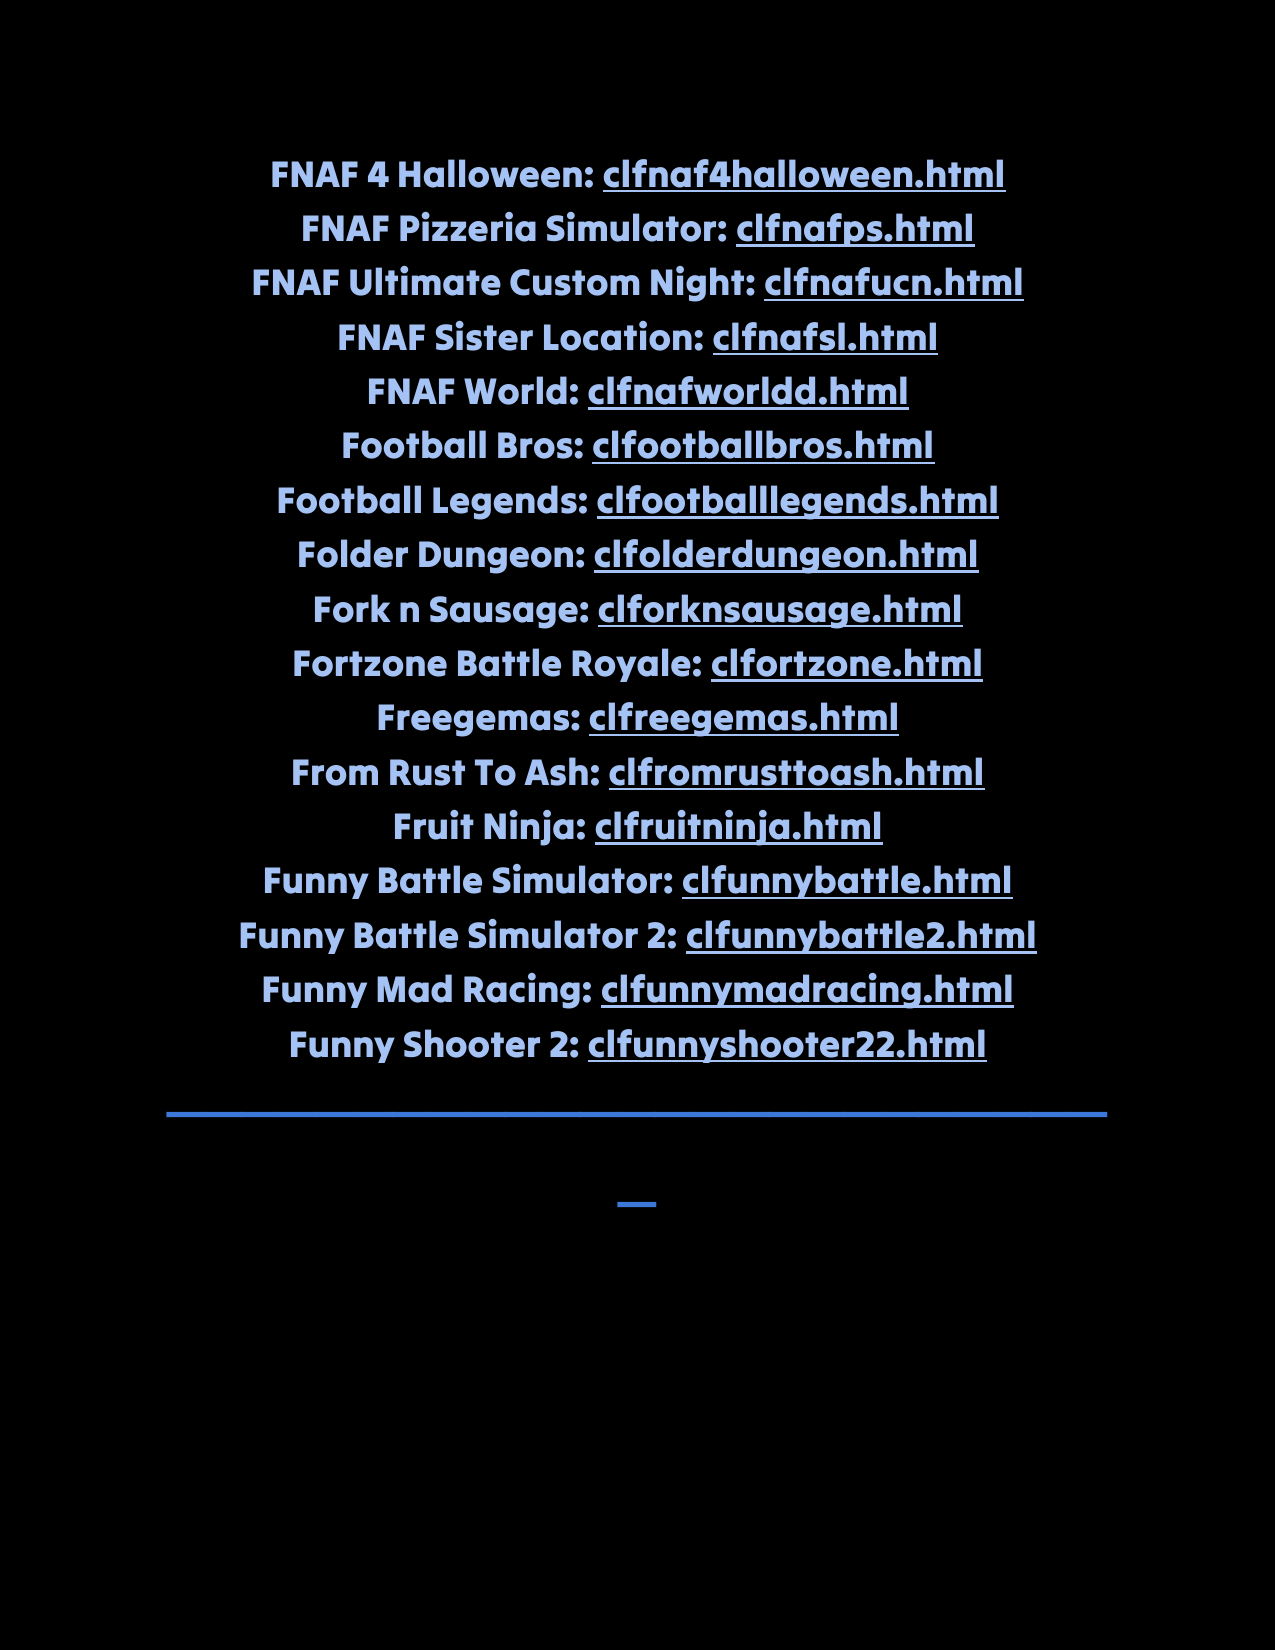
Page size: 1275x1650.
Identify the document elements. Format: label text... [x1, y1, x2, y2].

text Funny Battle Simulator 2: clfunnybattle2.html [150, 911, 1125, 958]
text FNAF Sister Location: clfnafsl.html [150, 313, 1125, 360]
text Funny Mad Racing: clfunnymadracing.html [150, 966, 1125, 1013]
text Folder Dungeon: clfolderdungeon.html [150, 531, 1125, 578]
text Funny Shooter 2: clfunnyshooter22.html [150, 1020, 1125, 1067]
text Fork n Sausage: clforknsausage.html [150, 585, 1125, 632]
text FNAF World: clfnafworldd.html [150, 367, 1125, 415]
text Fortzone Battle Royale: clfortzone.html [150, 639, 1125, 687]
text ────────────────────────── [150, 1074, 1125, 1244]
text Fruit Ninja: clfruitninja.html [150, 802, 1125, 850]
text FNAF Ultimate Custom Night: clfnafucn.html [150, 259, 1125, 306]
text FNAF Pizzeria Simulator: clfnafps.html [150, 204, 1125, 252]
text From Rust To Ash: clfromrusttoash.html [150, 748, 1125, 795]
text Football Bros: clfootballbros.html [150, 422, 1125, 469]
text Football Legends: clfootballlegends.html [150, 476, 1125, 523]
text Freegemas: clfreegemas.html [150, 694, 1125, 741]
text Funny Battle Simulator: clfunnybattle.html [150, 857, 1125, 904]
text FNAF 4 Halloween: clfnaf4halloween.html [150, 150, 1125, 197]
